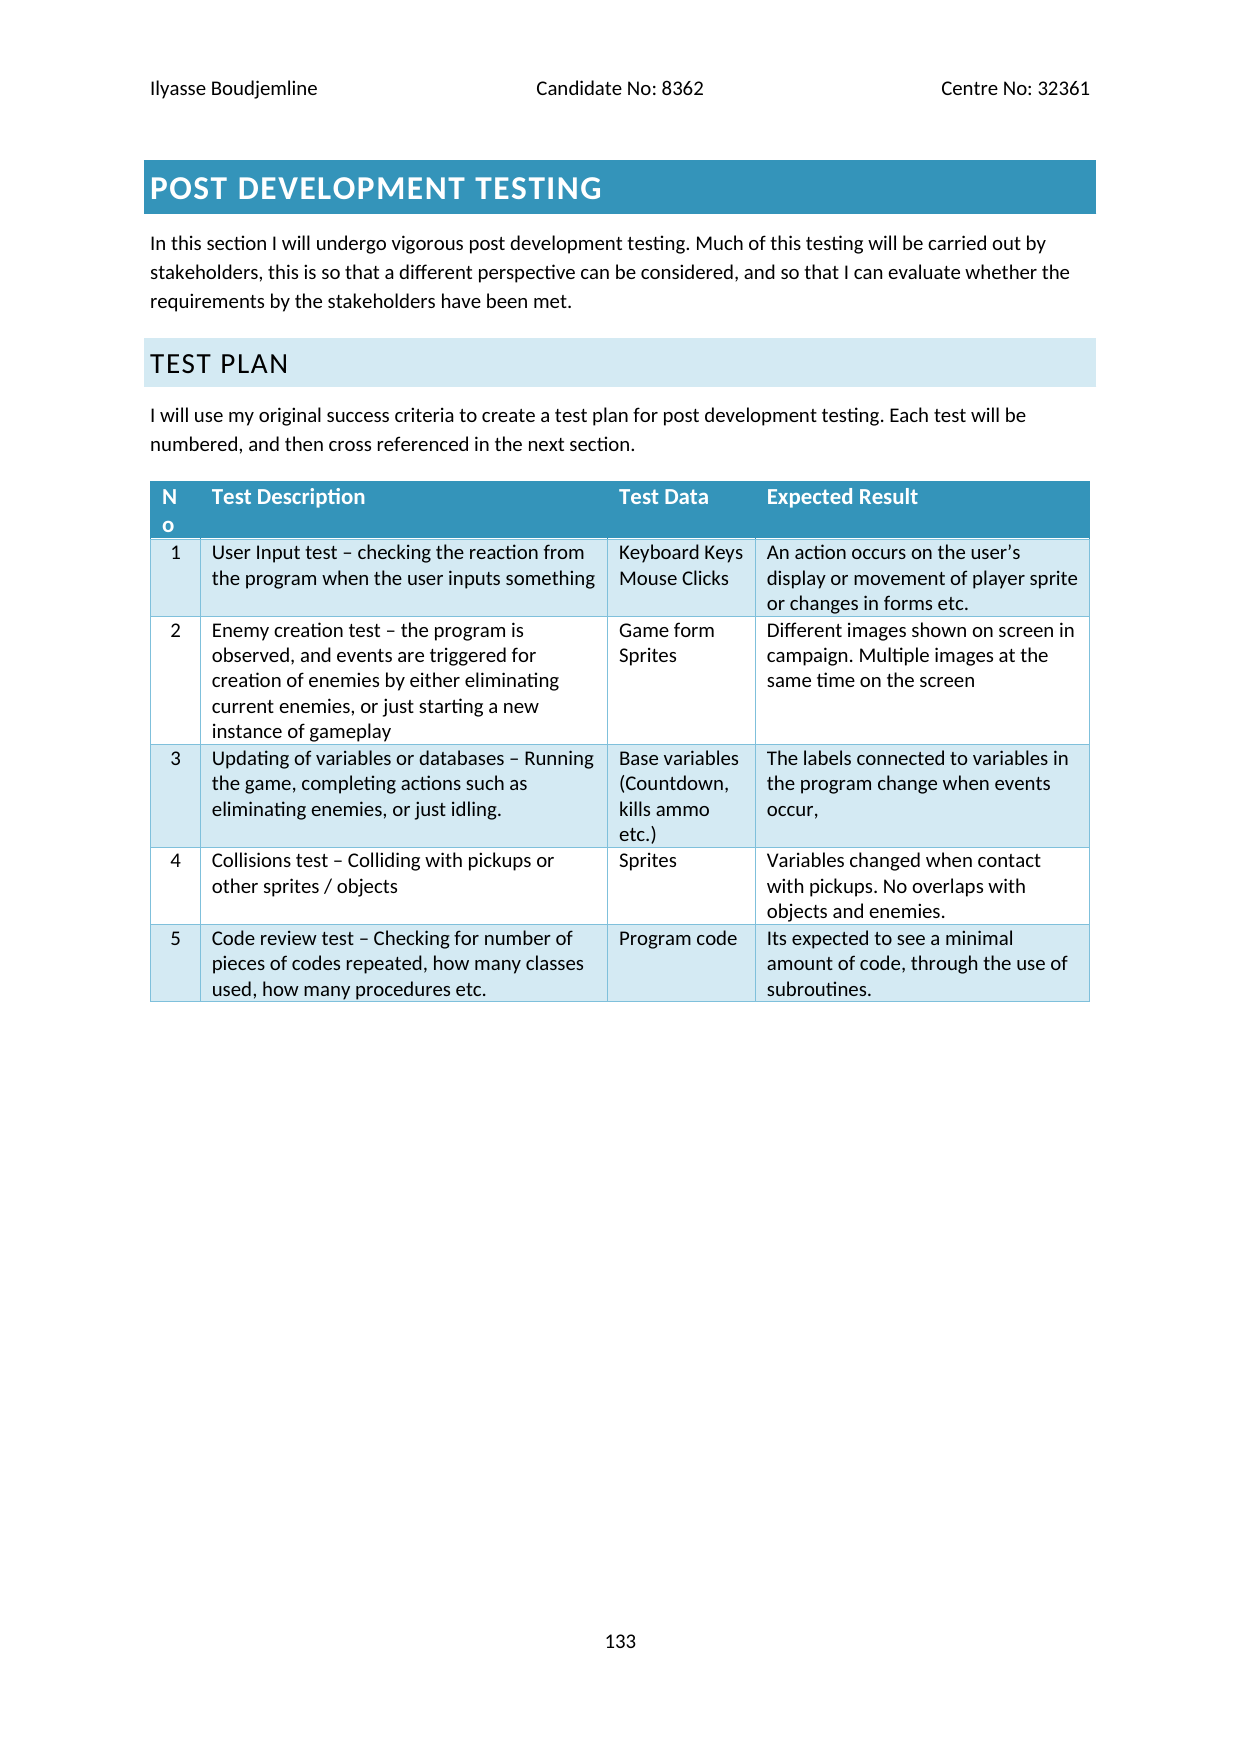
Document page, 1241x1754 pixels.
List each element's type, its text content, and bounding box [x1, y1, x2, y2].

table_header Test Description [201, 483, 607, 538]
text I will use my original success criteria to create a test plan for post development testing. Each test will be numbered, and then cross referenced in the next section. [150, 402, 1090, 457]
table_cell Keyboard Keys Mouse Clicks [608, 540, 755, 616]
table_cell 1 [151, 540, 200, 616]
table_cell Updating of variables or databases – Running the game, completing actions such as eliminating enemies, or just idling. [201, 745, 607, 847]
table_cell User Input test – checking the reaction from the program when the user inputs something [201, 540, 607, 616]
table_header Test Data [608, 483, 755, 538]
table_cell Game form Sprites [608, 617, 755, 744]
table_cell 2 [151, 617, 200, 744]
table_cell Sprites [608, 848, 755, 924]
table_cell Different images shown on screen in campaign. Multiple images at the same time on the screen [756, 617, 1089, 744]
table_cell An action occurs on the user’s display or movement of player sprite or changes in forms etc. [756, 540, 1089, 616]
text In this section I will undergo vigorous post development testing. Much of this testing will be carried out by stakeholders, this is so that a different perspective can be considered, and so that I can evaluate whether the requirements by the stakeholders have been met. [150, 230, 1090, 314]
table_cell Code review test – Checking for number of pieces of codes repeated, how many classes used, how many procedures etc. [201, 925, 607, 1001]
subtitle Test Plan [150, 345, 1090, 380]
table_cell 4 [151, 848, 200, 924]
table_cell 3 [151, 745, 200, 847]
table_cell Its expected to see a minimal amount of code, through the use of subroutines. [756, 925, 1089, 1001]
table_cell 5 [151, 925, 200, 1001]
table_cell Enemy creation test – the program is observed, and events are triggered for creation of enemies by either eliminating current enemies, or just starting a new instance of gameplay [201, 617, 607, 744]
subtitle Post Development Testing [150, 167, 1090, 207]
table_cell Variables changed when contact with pickups. No overlaps with objects and enemies. [756, 848, 1089, 924]
table_header Expected Result [756, 483, 1089, 538]
table_cell Program code [608, 925, 755, 1001]
table_header No [151, 483, 200, 538]
table_cell Base variables (Countdown, kills ammo etc.) [608, 745, 755, 847]
table_cell The labels connected to variables in the program change when events occur, [756, 745, 1089, 847]
table_cell Collisions test – Colliding with pickups or other sprites / objects [201, 848, 607, 924]
